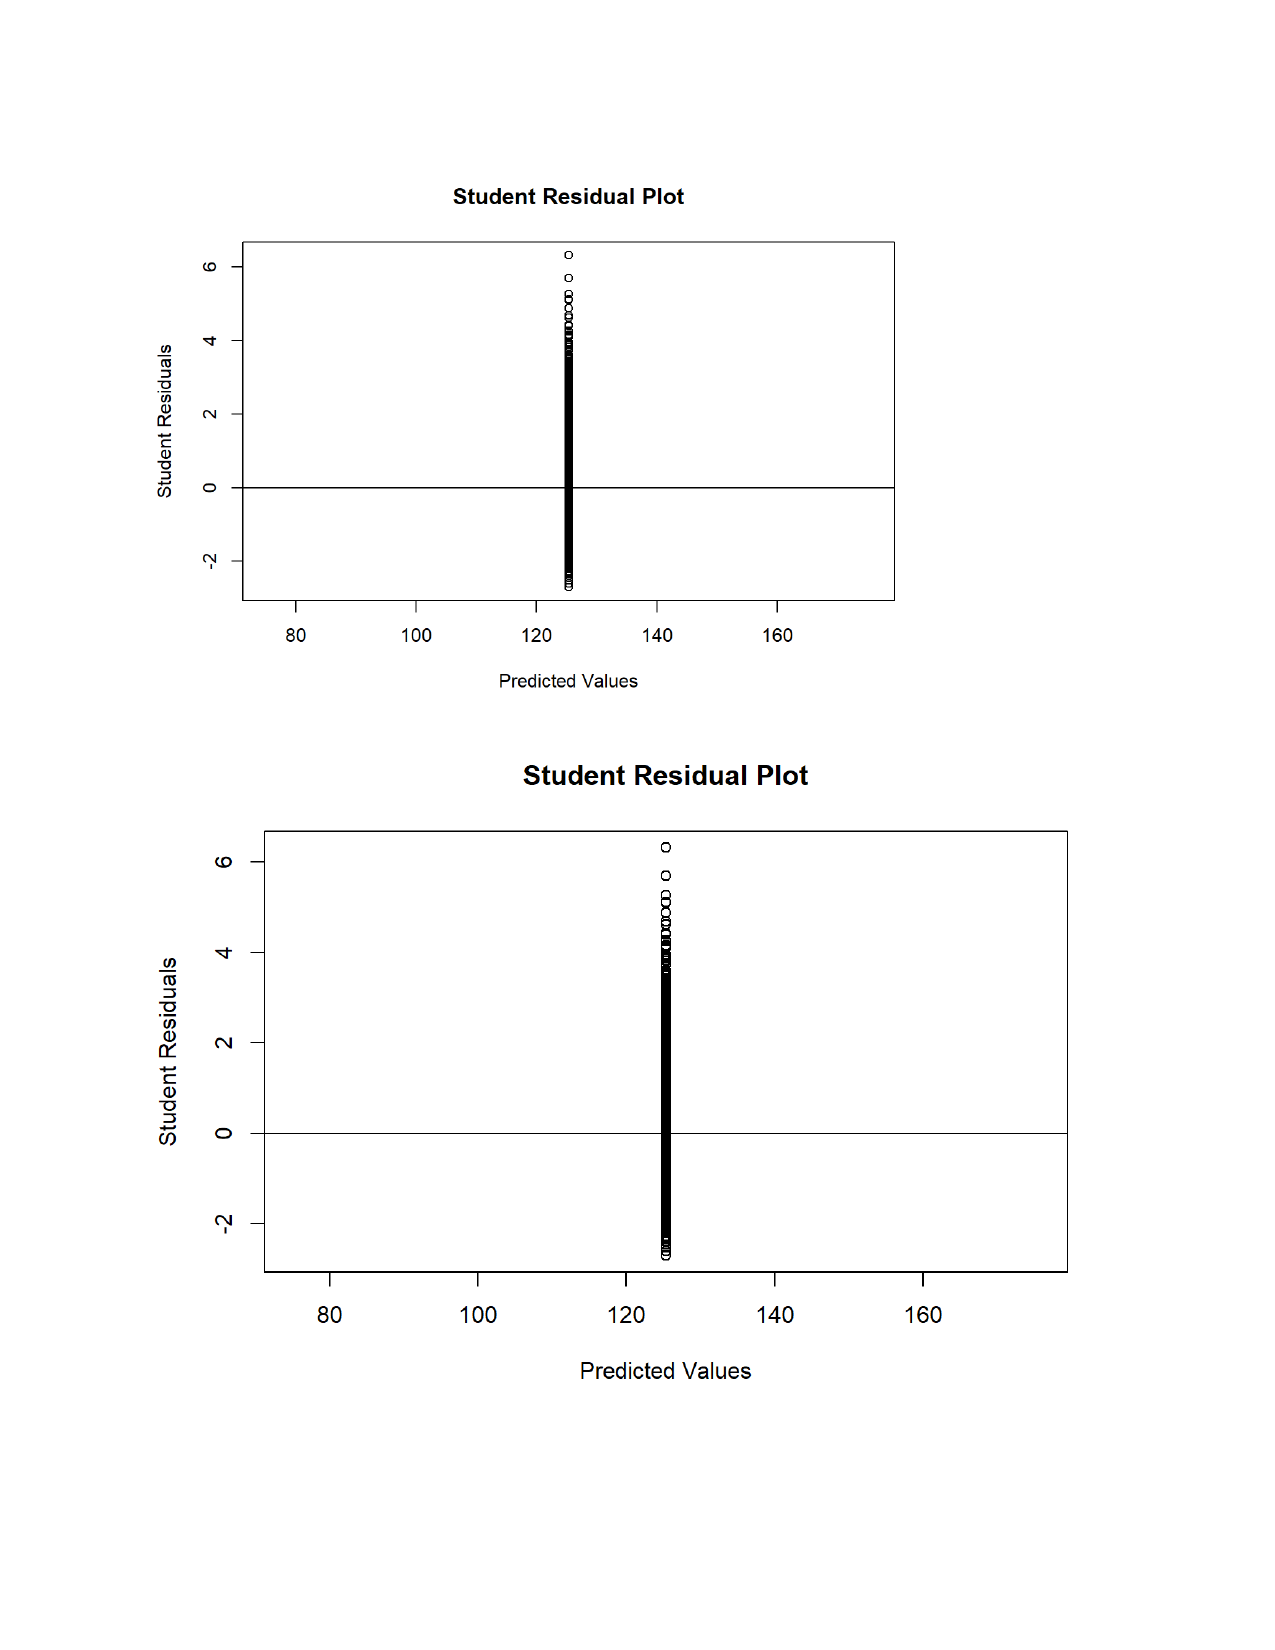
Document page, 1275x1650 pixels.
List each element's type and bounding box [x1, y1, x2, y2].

picture [150, 150, 942, 716]
picture [150, 717, 1125, 1414]
